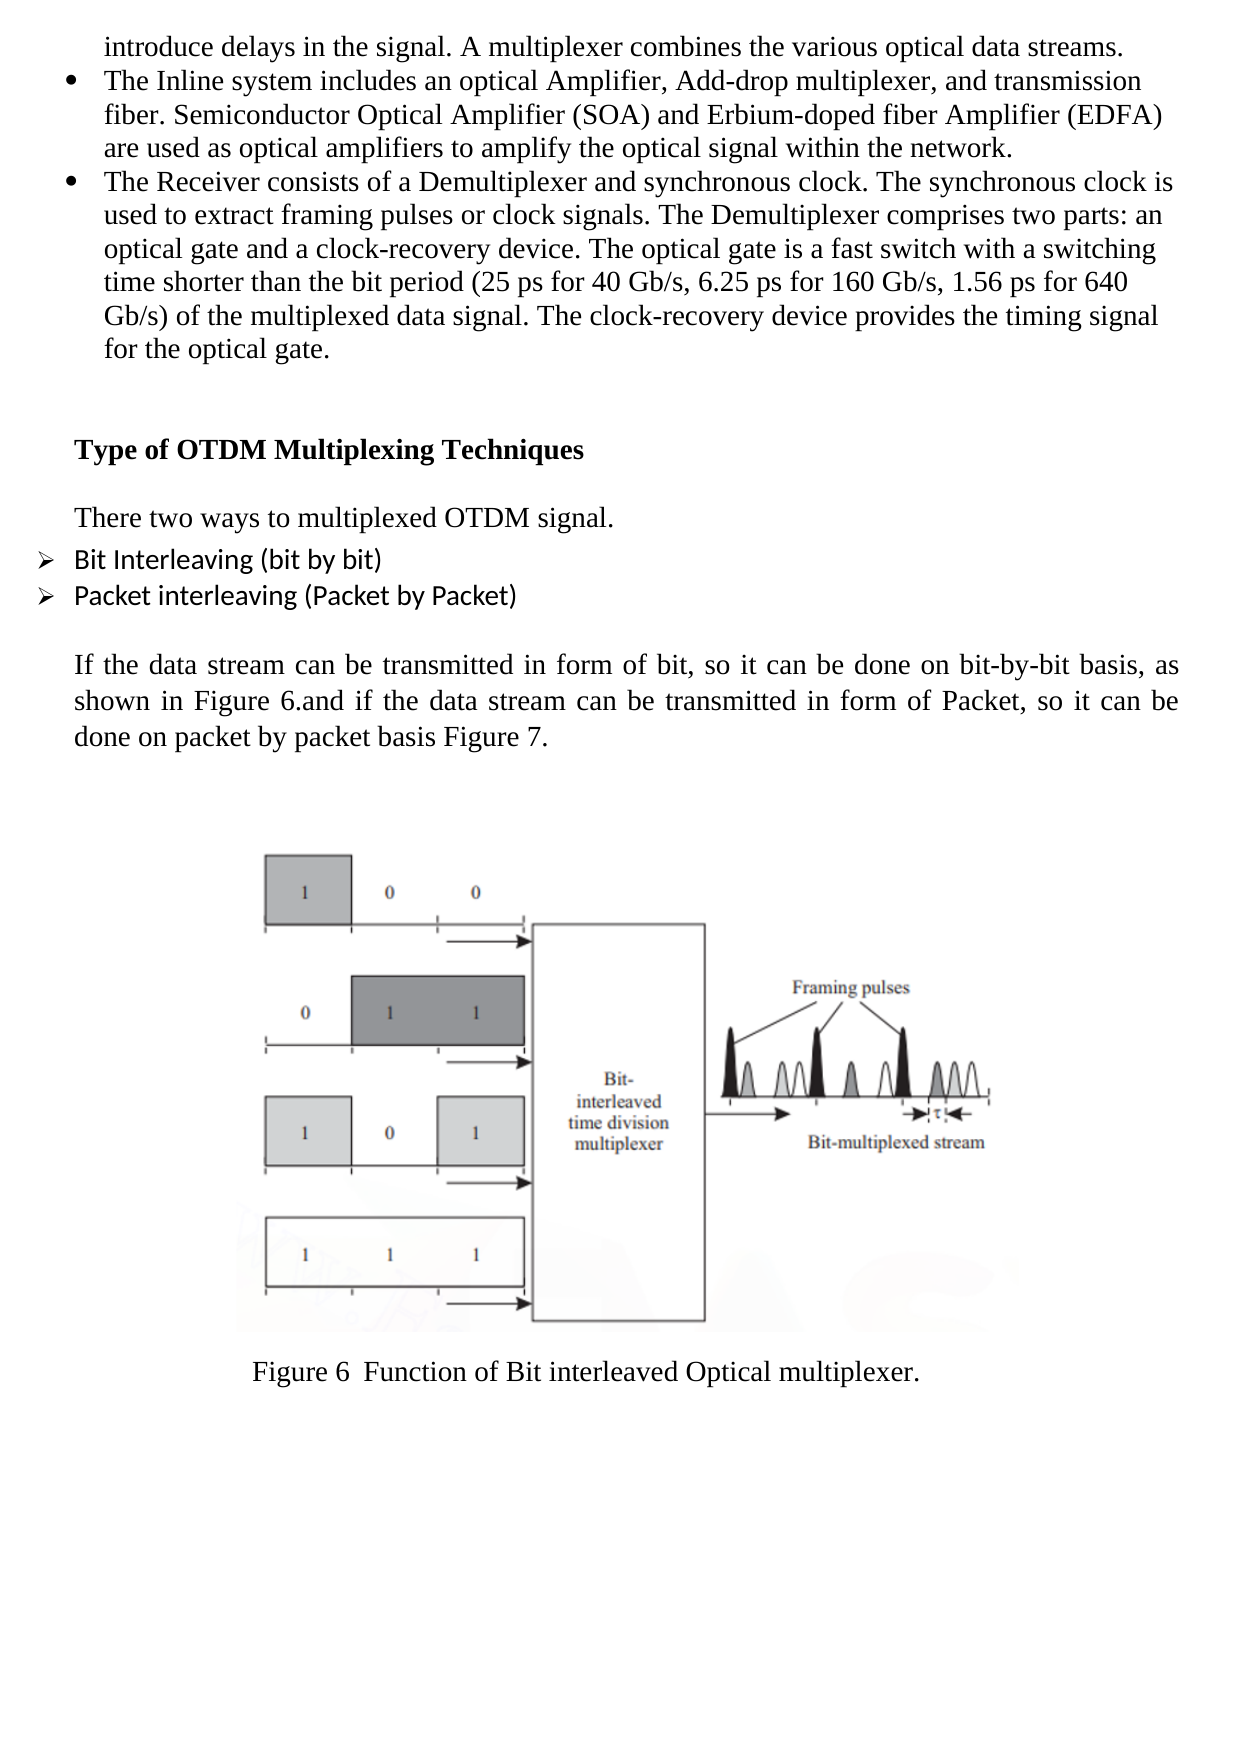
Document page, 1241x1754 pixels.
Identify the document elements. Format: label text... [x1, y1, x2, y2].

picture [236, 806, 1019, 1332]
list The Inline system includes an optical Amplifier, Add-drop multiplexer, and transmission fiber. Semiconductor Optical Amplifier (SOA) and Erbium-doped fiber Amplifier (EDFA) are used as optical amplifiers to amplify the optical signal within the network. [66, 63, 1181, 164]
list If the data stream can be transmitted in form of bit, so it can be done on bit-by-bit basis, as shown in Figure 6.and if the data stream can be transmitted in form of Packet, so it can be done on packet by packet basis Figure 7. [74, 647, 1181, 753]
list Bit Interleaving (bit by bit) [36, 541, 1181, 577]
list The Receiver consists of a Demultiplexer and synchronous clock. The synchronous clock is used to extract framing pulses or clock signals. The Demultiplexer comprises two parts: an optical gate and a clock-recovery device. The optical gate is a fast switch with a switching time shorter than the bit period (25 ps for 40 Gb/s, 6.25 ps for 160 Gb/s, 1.56 ps for 640 Gb/s) of the multiplexed data signal. The clock-recovery device provides the timing signal for the optical gate. [66, 164, 1181, 365]
text Figure 6 Function of Bit interleaved Optical multiplexer. [74, 1354, 1096, 1387]
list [66, 29, 1181, 63]
text There two ways to multiplexed OTDM signal. [74, 500, 1181, 534]
subtitle Type of OTDM Multiplexing Techniques [74, 432, 1181, 466]
list Packet interleaving (Packet by Packet) [36, 577, 1181, 612]
